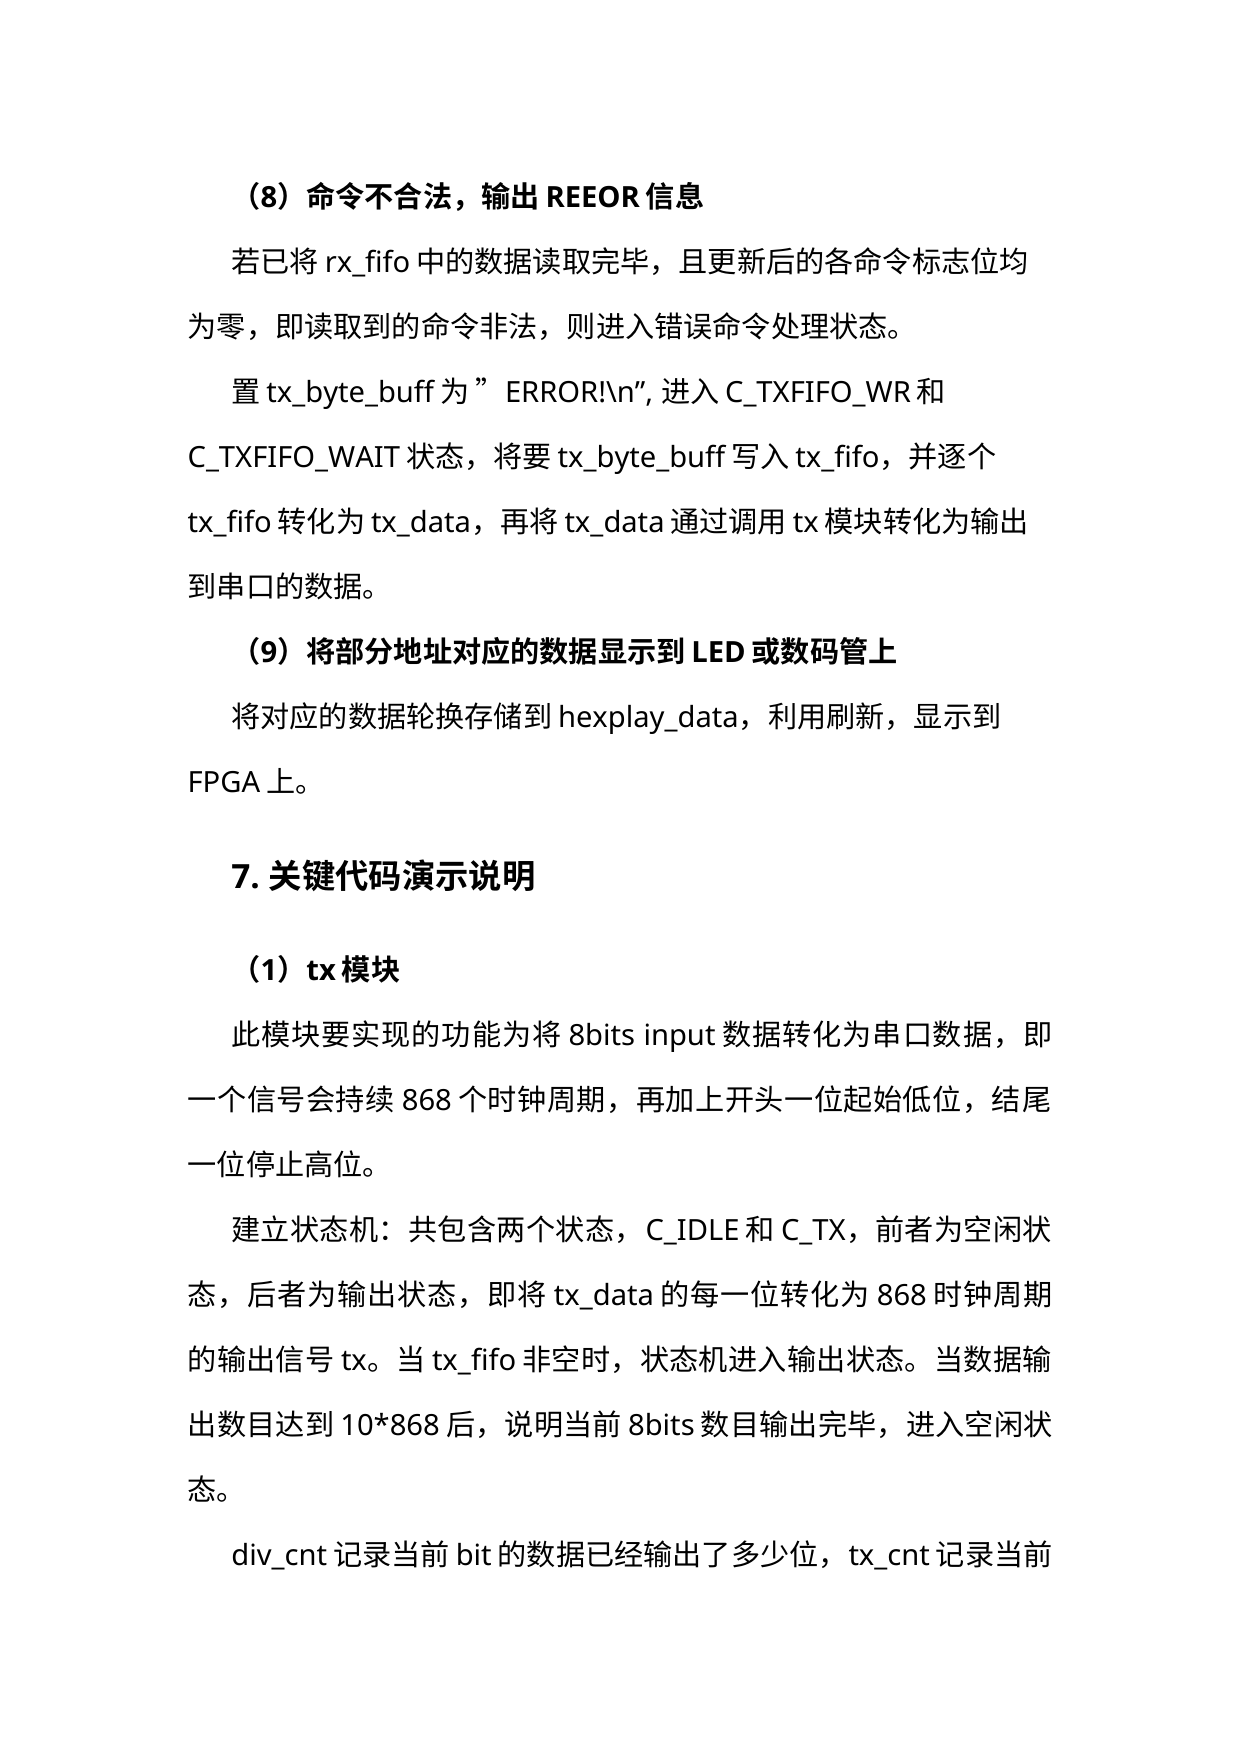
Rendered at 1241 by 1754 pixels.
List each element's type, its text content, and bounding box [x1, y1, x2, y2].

text （1）tx模块 [187, 1033, 1053, 1098]
text 置tx_byte_buff为 ”ERROR!\n”, 进入C_TXFIFO_WR和C_TXFIFO_WAIT状态，将要tx_byte_buff写入tx_fifo，并逐个tx_fifo转化为tx_data，再将tx_data通过调用tx模块转化为输出到串口的数据。 [187, 454, 1053, 714]
text （8）命令不合法，输出REEOR信息 [187, 259, 1053, 324]
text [187, 1293, 1053, 1553]
text 此模块要实现的功能为将8bits input数据转化为串口数据，即一个信号会持续868个时钟周期，再加上开头一位起始低位，结尾一位停止高位。 [187, 1098, 1053, 1293]
text （9）将部分地址对应的数据显示到LED或数码管上 [187, 714, 1053, 779]
text 若已将rx_fifo中的数据读取完毕，且更新后的各命令标志位均为零，即读取到的命令非法，则进入错误命令处理状态。 [187, 324, 1053, 454]
list 关键代码演示说明 [231, 939, 1053, 1004]
text 将对应的数据轮换存储到hexplay_data，利用刷新，显示到FPGA上。 [187, 779, 1053, 909]
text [187, 162, 1053, 227]
